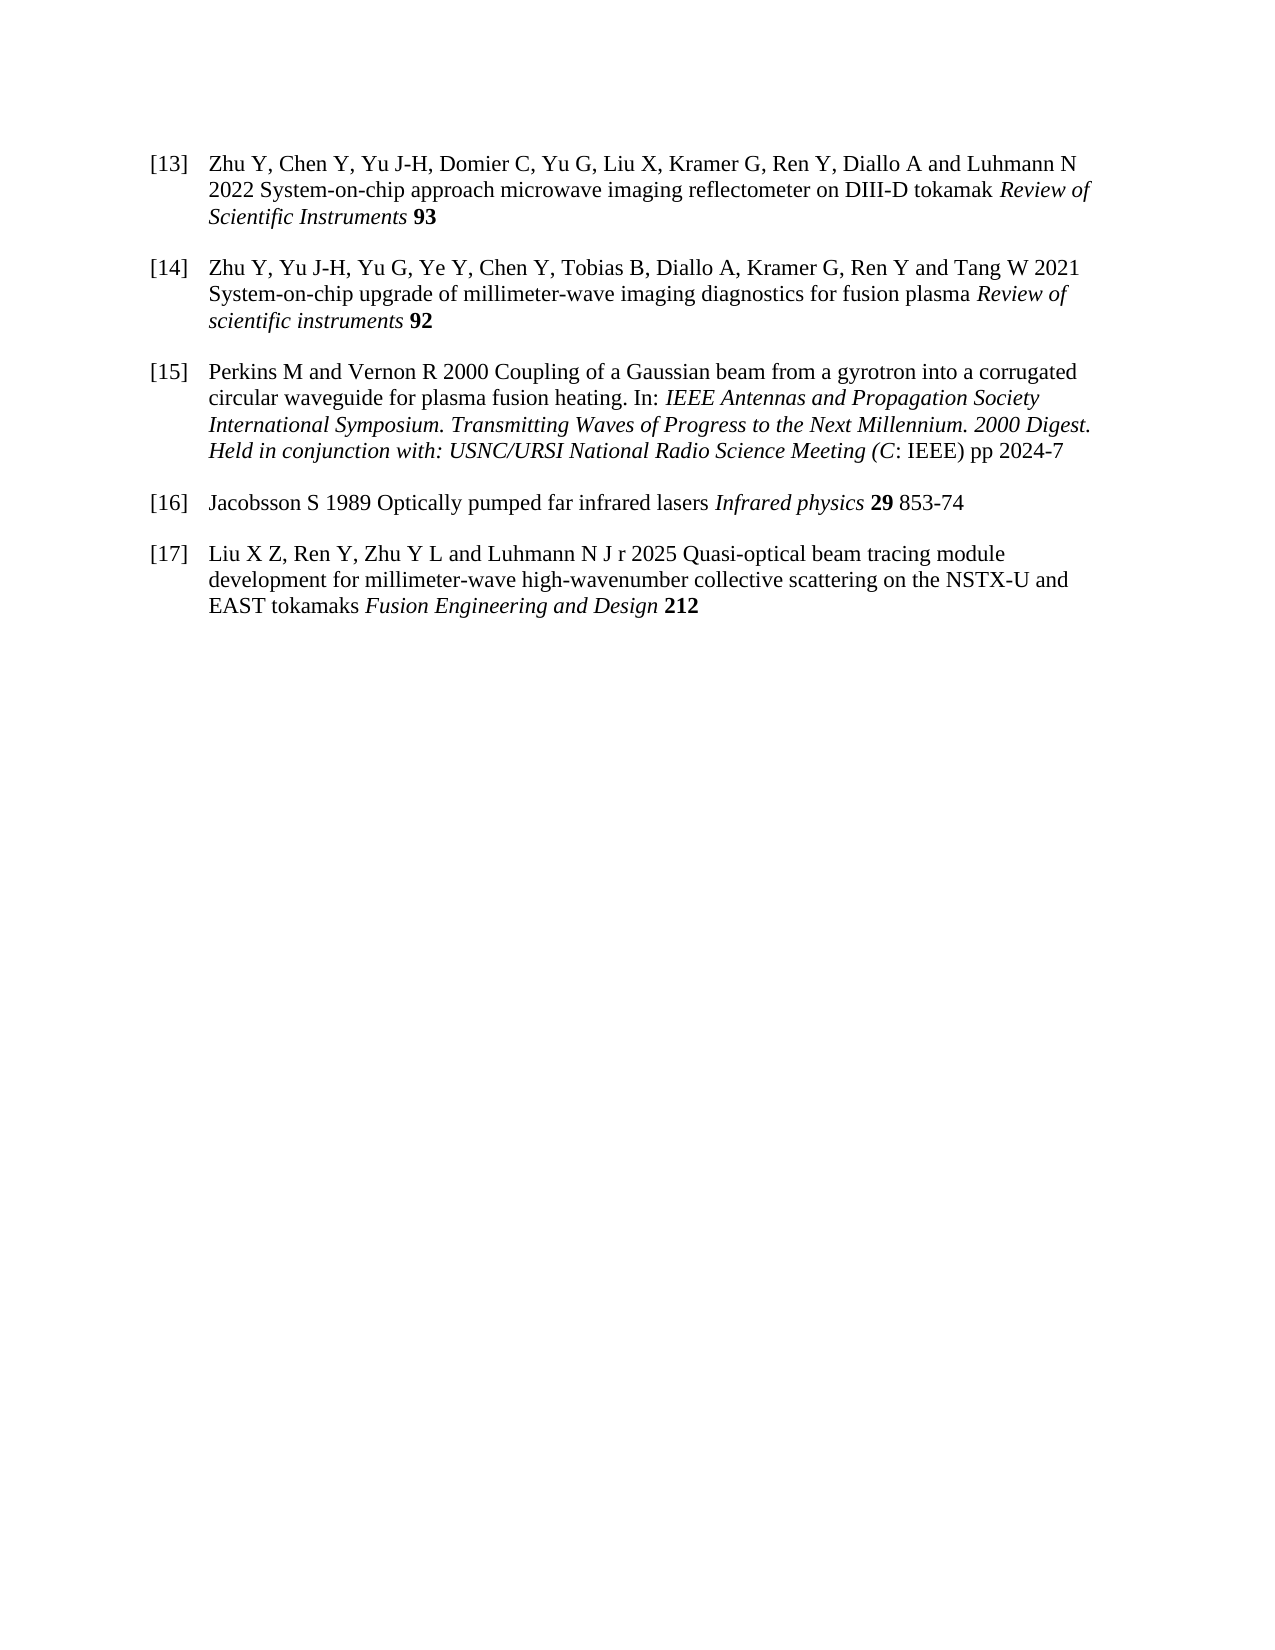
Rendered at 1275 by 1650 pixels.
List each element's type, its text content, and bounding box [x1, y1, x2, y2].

text [15] Perkins M and Vernon R 2000 Coupling of a Gaussian beam from a gyrotron into a corrugated circular waveguide for plasma fusion heating. In: IEEE Antennas and Propagation Society International Symposium. Transmitting Waves of Progress to the Next Millennium. 2000 Digest. Held in conjunction with: USNC/URSI National Radio Science Meeting (C: IEEE) pp 2024-7 [150, 358, 1125, 463]
text [17] Liu X Z, Ren Y, Zhu Y L and Luhmann N J r 2025 Quasi-optical beam tracing module development for millimeter-wave high-wavenumber collective scattering on the NSTX-U and EAST tokamaks Fusion Engineering and Design 212 [150, 540, 1125, 619]
text [14] Zhu Y, Yu J-H, Yu G, Ye Y, Chen Y, Tobias B, Diallo A, Kramer G, Ren Y and Tang W 2021 System-on-chip upgrade of millimeter-wave imaging diagnostics for fusion plasma Review of scientific instruments 92 [150, 254, 1125, 333]
text [16] Jacobsson S 1989 Optically pumped far infrared lasers Infrared physics 29 853-74 [150, 488, 1125, 515]
text [13] Zhu Y, Chen Y, Yu J-H, Domier C, Yu G, Liu X, Kramer G, Ren Y, Diallo A and Luhmann N 2022 System-on-chip approach microwave imaging reflectometer on DIII-D tokamak Review of Scientific Instruments 93 [150, 150, 1125, 229]
